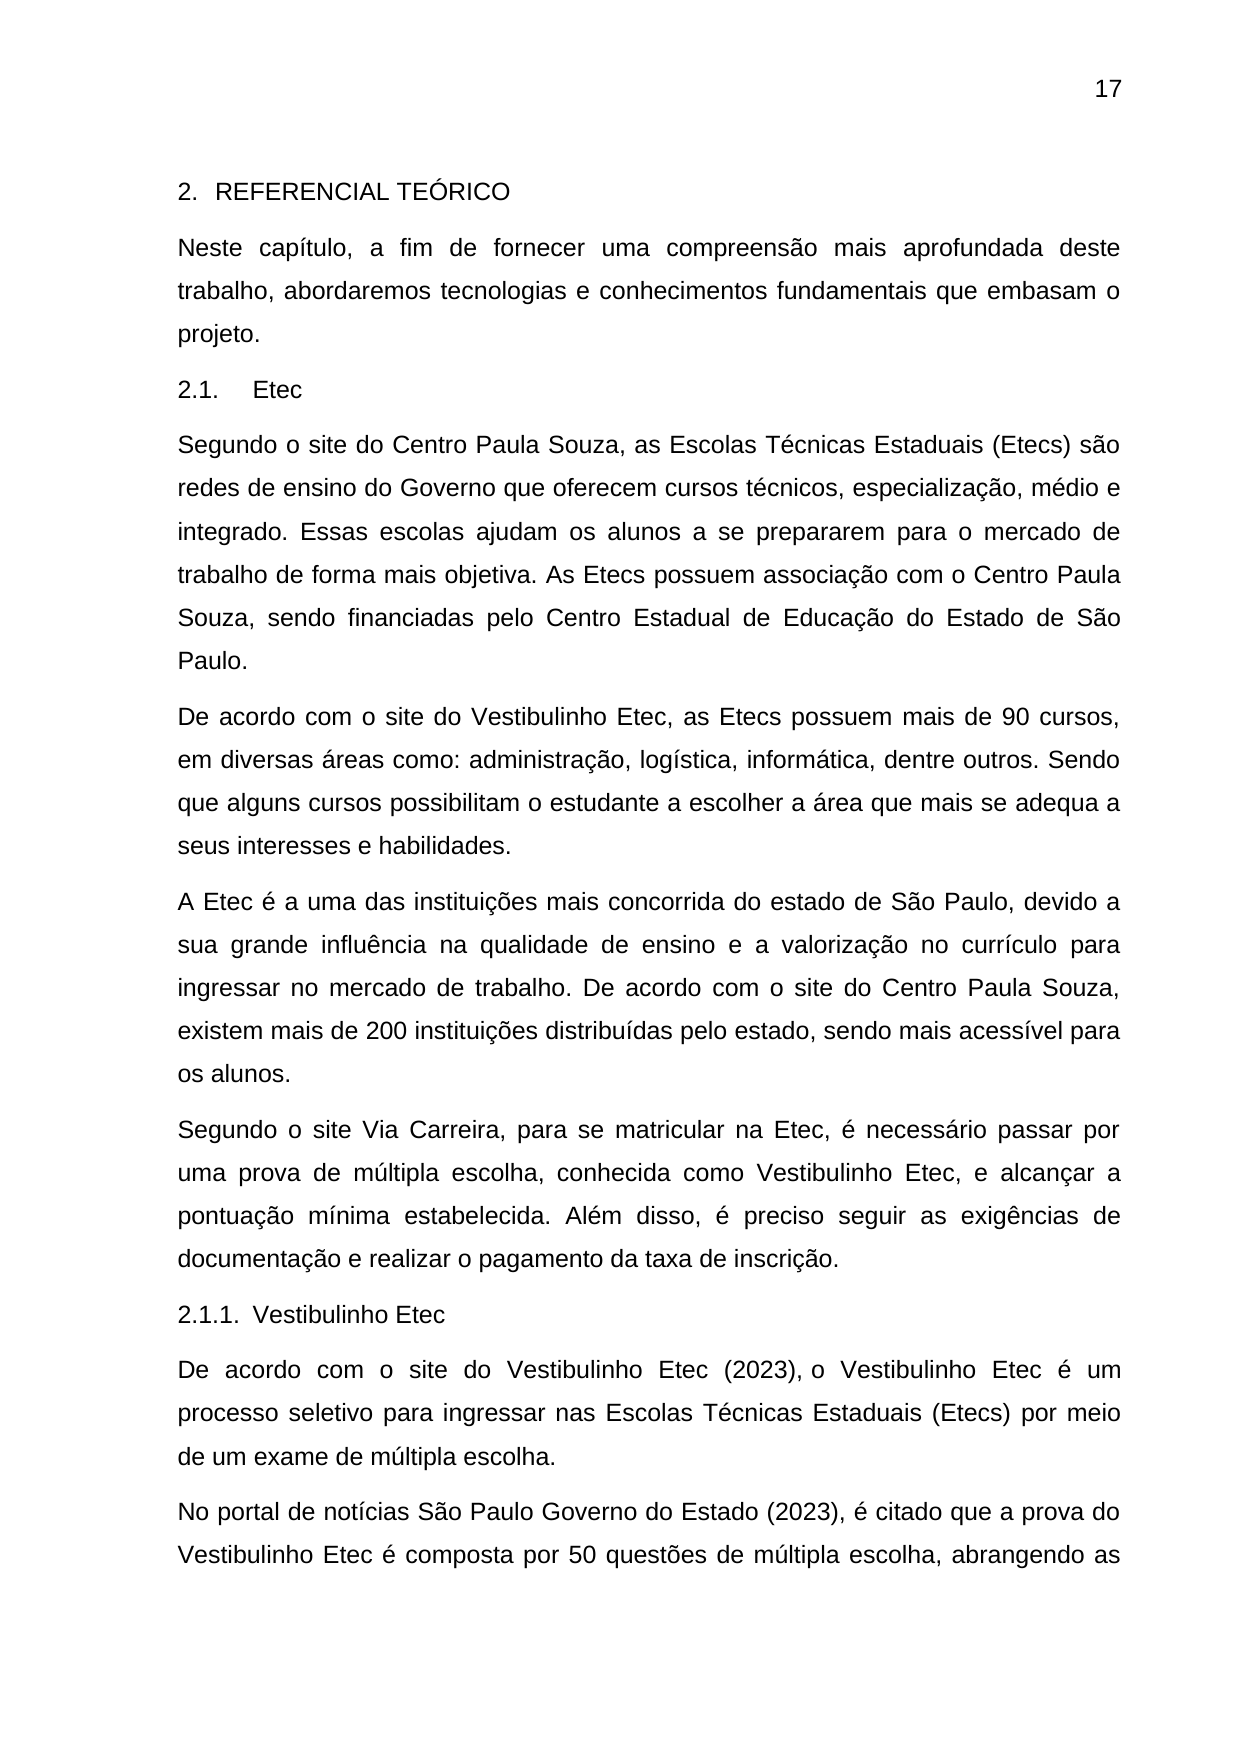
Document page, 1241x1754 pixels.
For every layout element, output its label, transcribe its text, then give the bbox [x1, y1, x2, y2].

text De acordo com o site do Vestibulinho Etec (2023), o Vestibulinho Etec é um processo seletivo para ingressar nas Escolas Técnicas Estaduais (Etecs) por meio de um exame de múltipla escolha. [177, 1355, 1122, 1470]
text A Etec é a uma das instituições mais concorrida do estado de São Paulo, devido a sua grande influência na qualidade de ensino e a valorização no currículo para ingressar no mercado de trabalho. De acordo com o site do Centro Paula Souza, existem mais de 200 instituições distribuídas pelo estado, sendo mais acessível para os alunos. [177, 887, 1122, 1088]
subtitle REFERENCIAL TEÓRICO [177, 177, 1122, 206]
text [177, 1497, 1122, 1569]
text Neste capítulo, a fim de fornecer uma compreensão mais aprofundada deste trabalho, abordaremos tecnologias e conhecimentos fundamentais que embasam o projeto. [177, 233, 1122, 348]
subtitle Vestibulinho Etec [177, 1300, 1122, 1328]
text De acordo com o site do Vestibulinho Etec, as Etecs possuem mais de 90 cursos, em diversas áreas como: administração, logística, informática, dentre outros. Sendo que alguns cursos possibilitam o estudante a escolher a área que mais se adequa a seus interesses e habilidades. [177, 702, 1122, 860]
subtitle Etec [177, 375, 1122, 403]
text Segundo o site Via Carreira, para se matricular na Etec, é necessário passar por uma prova de múltipla escolha, conhecida como Vestibulinho Etec, e alcançar a pontuação mínima estabelecida. Além disso, é preciso seguir as exigências de documentação e realizar o pagamento da taxa de inscrição. [177, 1115, 1122, 1273]
text Segundo o site do Centro Paula Souza, as Escolas Técnicas Estaduais (Etecs) são redes de ensino do Governo que oferecem cursos técnicos, especialização, médio e integrado. Essas escolas ajudam os alunos a se prepararem para o mercado de trabalho de forma mais objetiva. As Etecs possuem associação com o Centro Paula Souza, sendo financiadas pelo Centro Estadual de Educação do Estado de São Paulo. [177, 430, 1122, 675]
